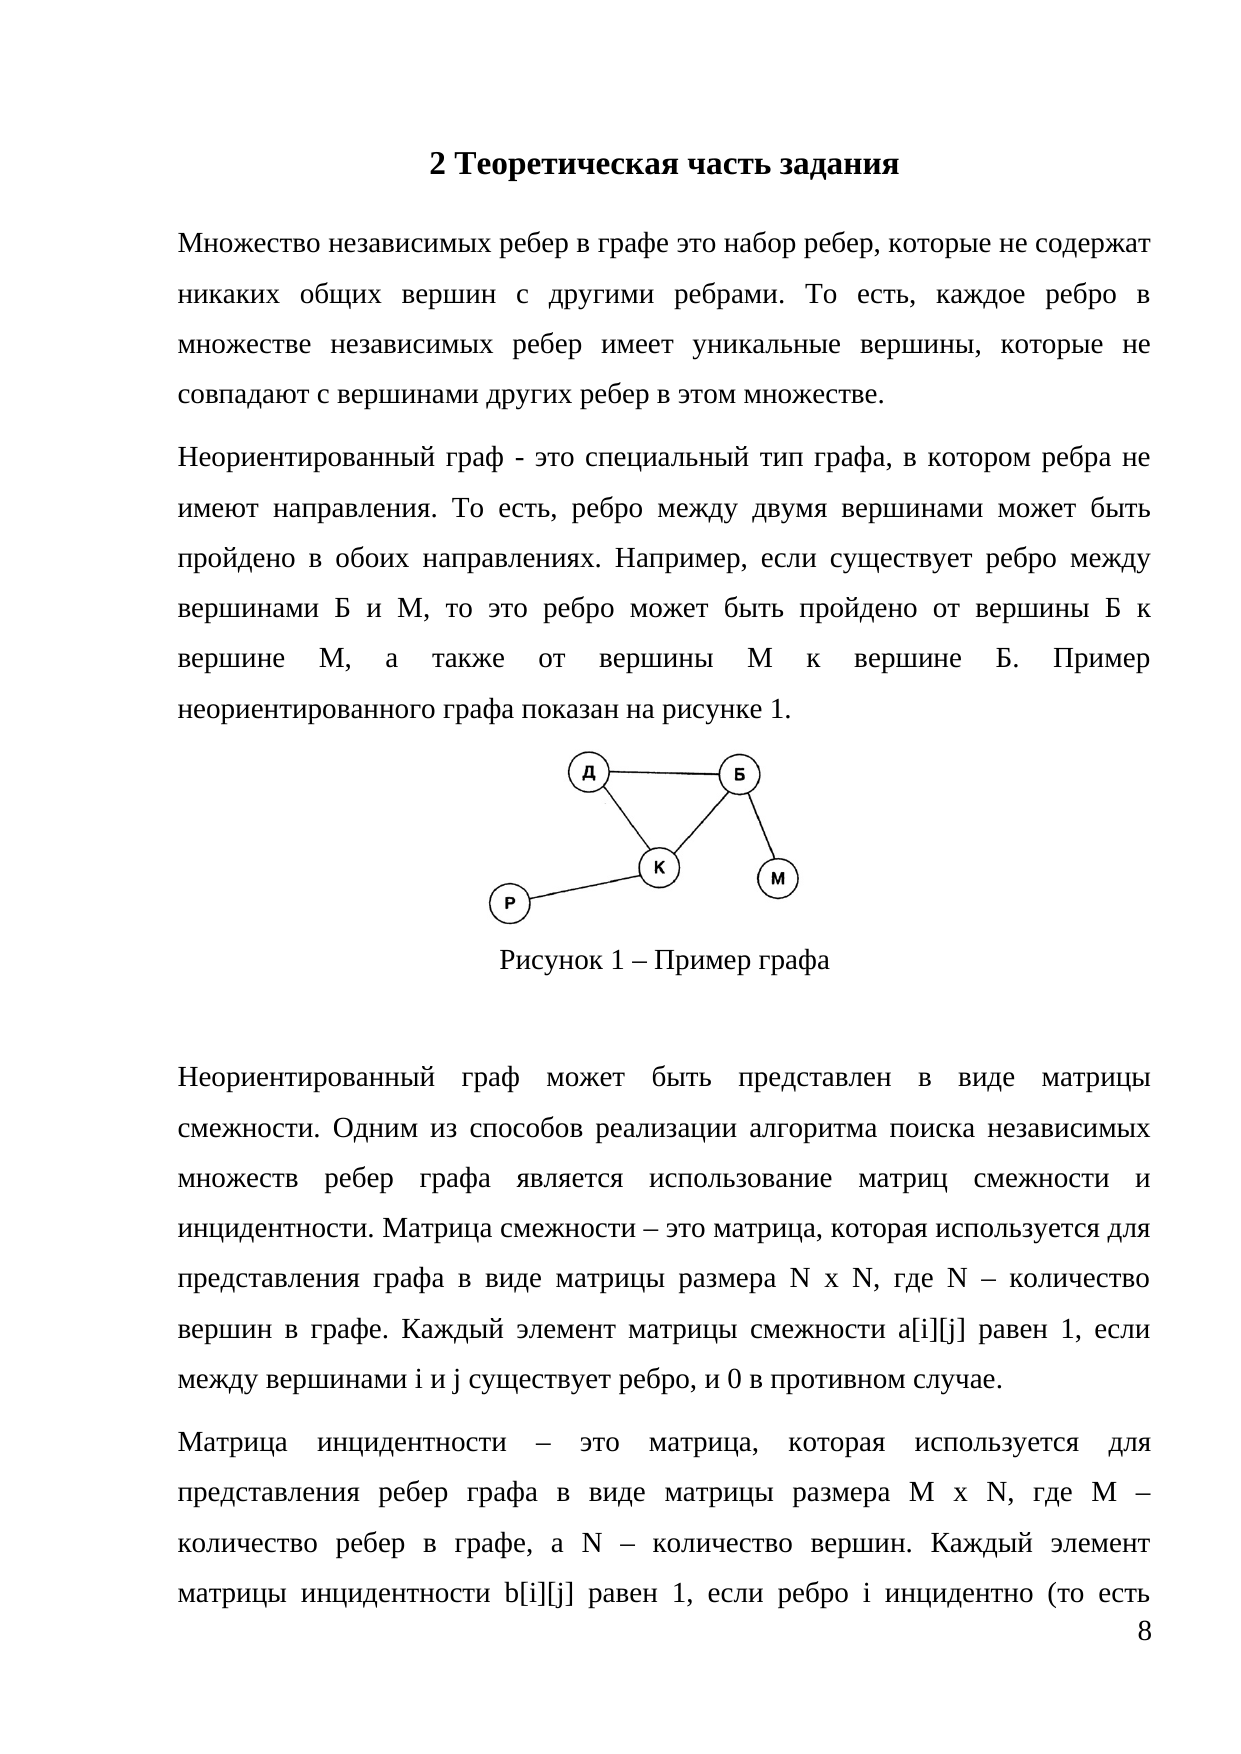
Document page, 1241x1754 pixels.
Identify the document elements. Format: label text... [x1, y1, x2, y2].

subtitle 2 Теоретическая часть задания [177, 143, 1152, 181]
text Множество независимых ребер в графе это набор ребер, которые не содержат никаких общих вершин с другими ребрами. То есть, каждое ребро в множестве независимых ребер имеет уникальные вершины, которые не совпадают с вершинами других ребер в этом множестве. [177, 226, 1152, 410]
text Неориентированный граф - это специальный тип графа, в котором ребра не имеют направления. То есть, ребро между двумя вершинами может быть пройдено в обоих направлениях. Например, если существует ребро между вершинами Б и М, то это ребро может быть пройдено от вершины Б к вершине М, а также от вершины М к вершине Б. Пример неориентированного графа показан на рисунке 1. [177, 439, 1152, 724]
text Неориентированный граф может быть представлен в виде матрицы смежности. Одним из способов реализации алгоритма поиска независимых множеств ребер графа является использование матриц смежности и инцидентности. Матрица смежности – это матрица, которая используется для представления графа в виде матрицы размера N x N, где N – количество вершин в графе. Каждый элемент матрицы смежности a[i][j] равен 1, если между вершинами i и j существует ребро, и 0 в противном случае. [177, 1059, 1152, 1395]
picture [481, 738, 813, 941]
text Рисунок 1 – Пример графа [177, 942, 1152, 976]
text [177, 1424, 1152, 1608]
